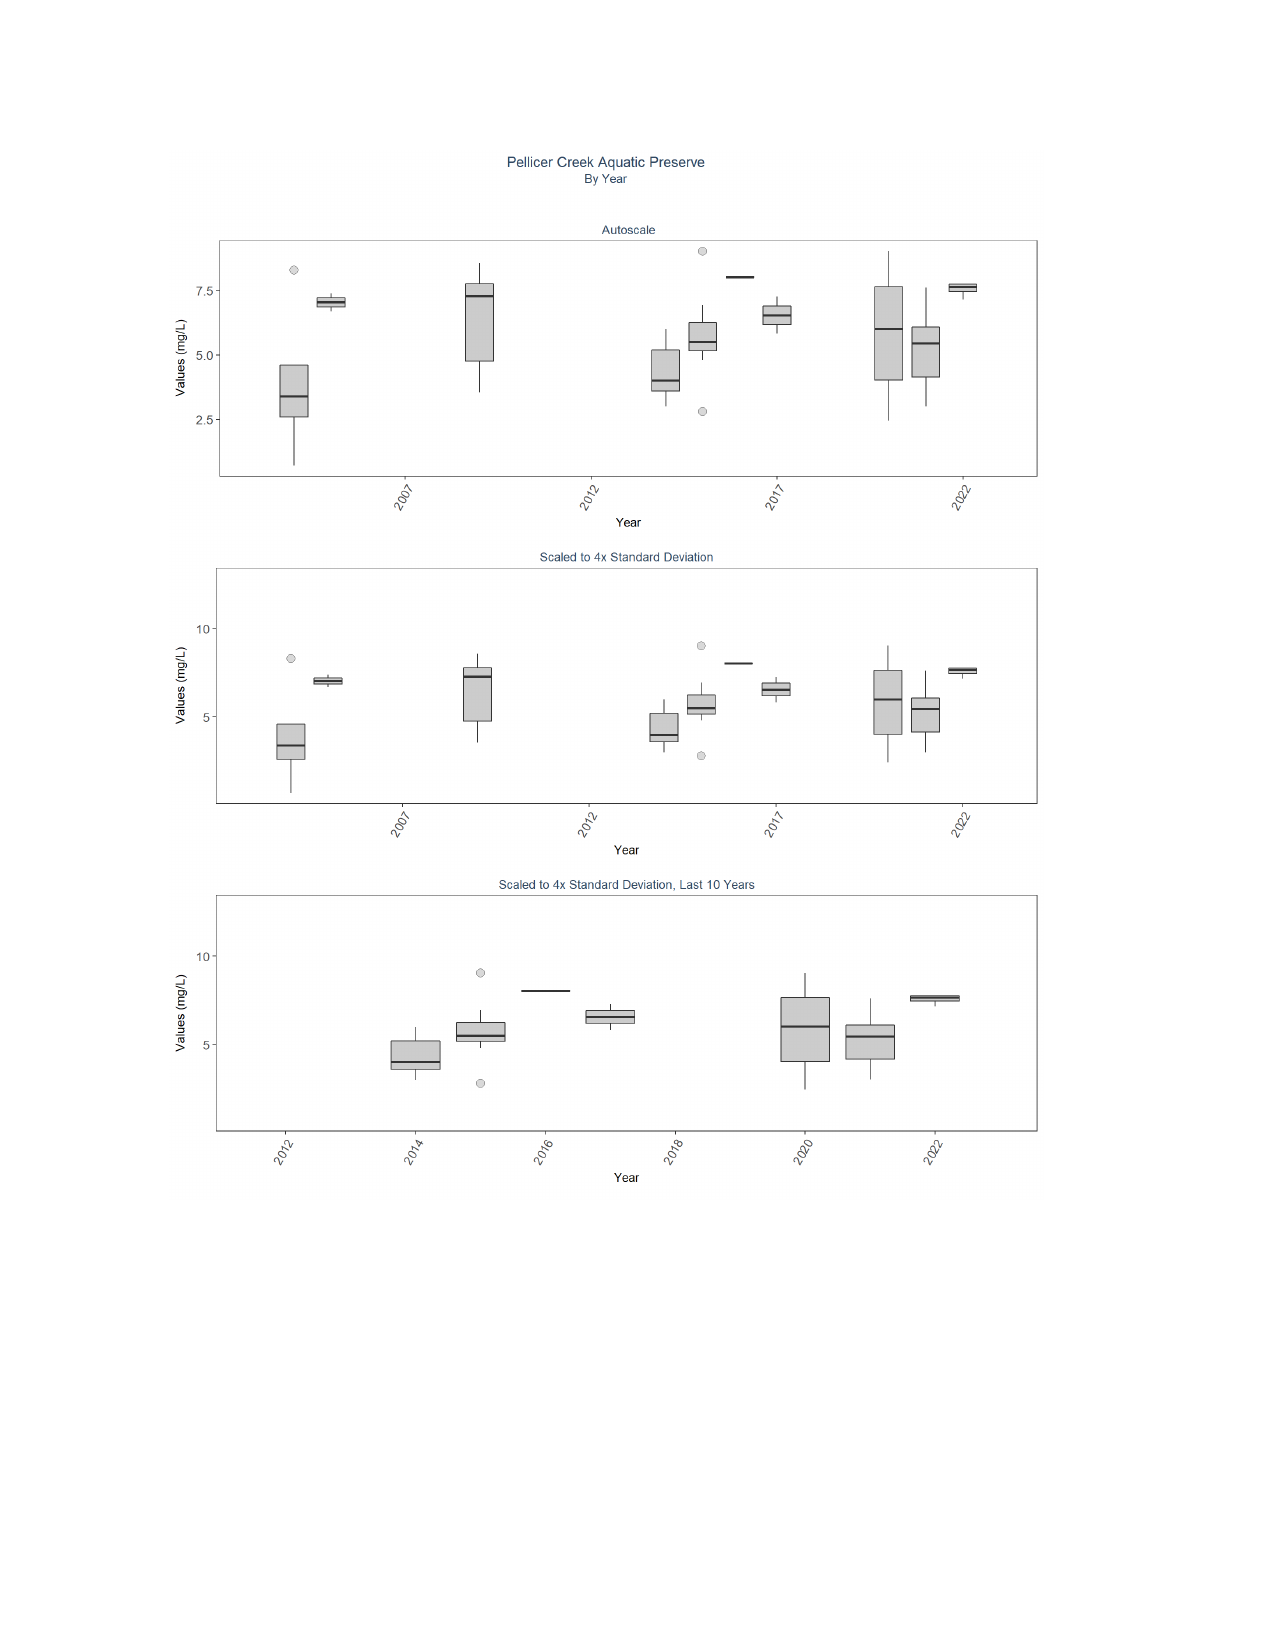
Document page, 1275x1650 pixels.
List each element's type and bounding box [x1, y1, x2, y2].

picture [168, 150, 1044, 1200]
